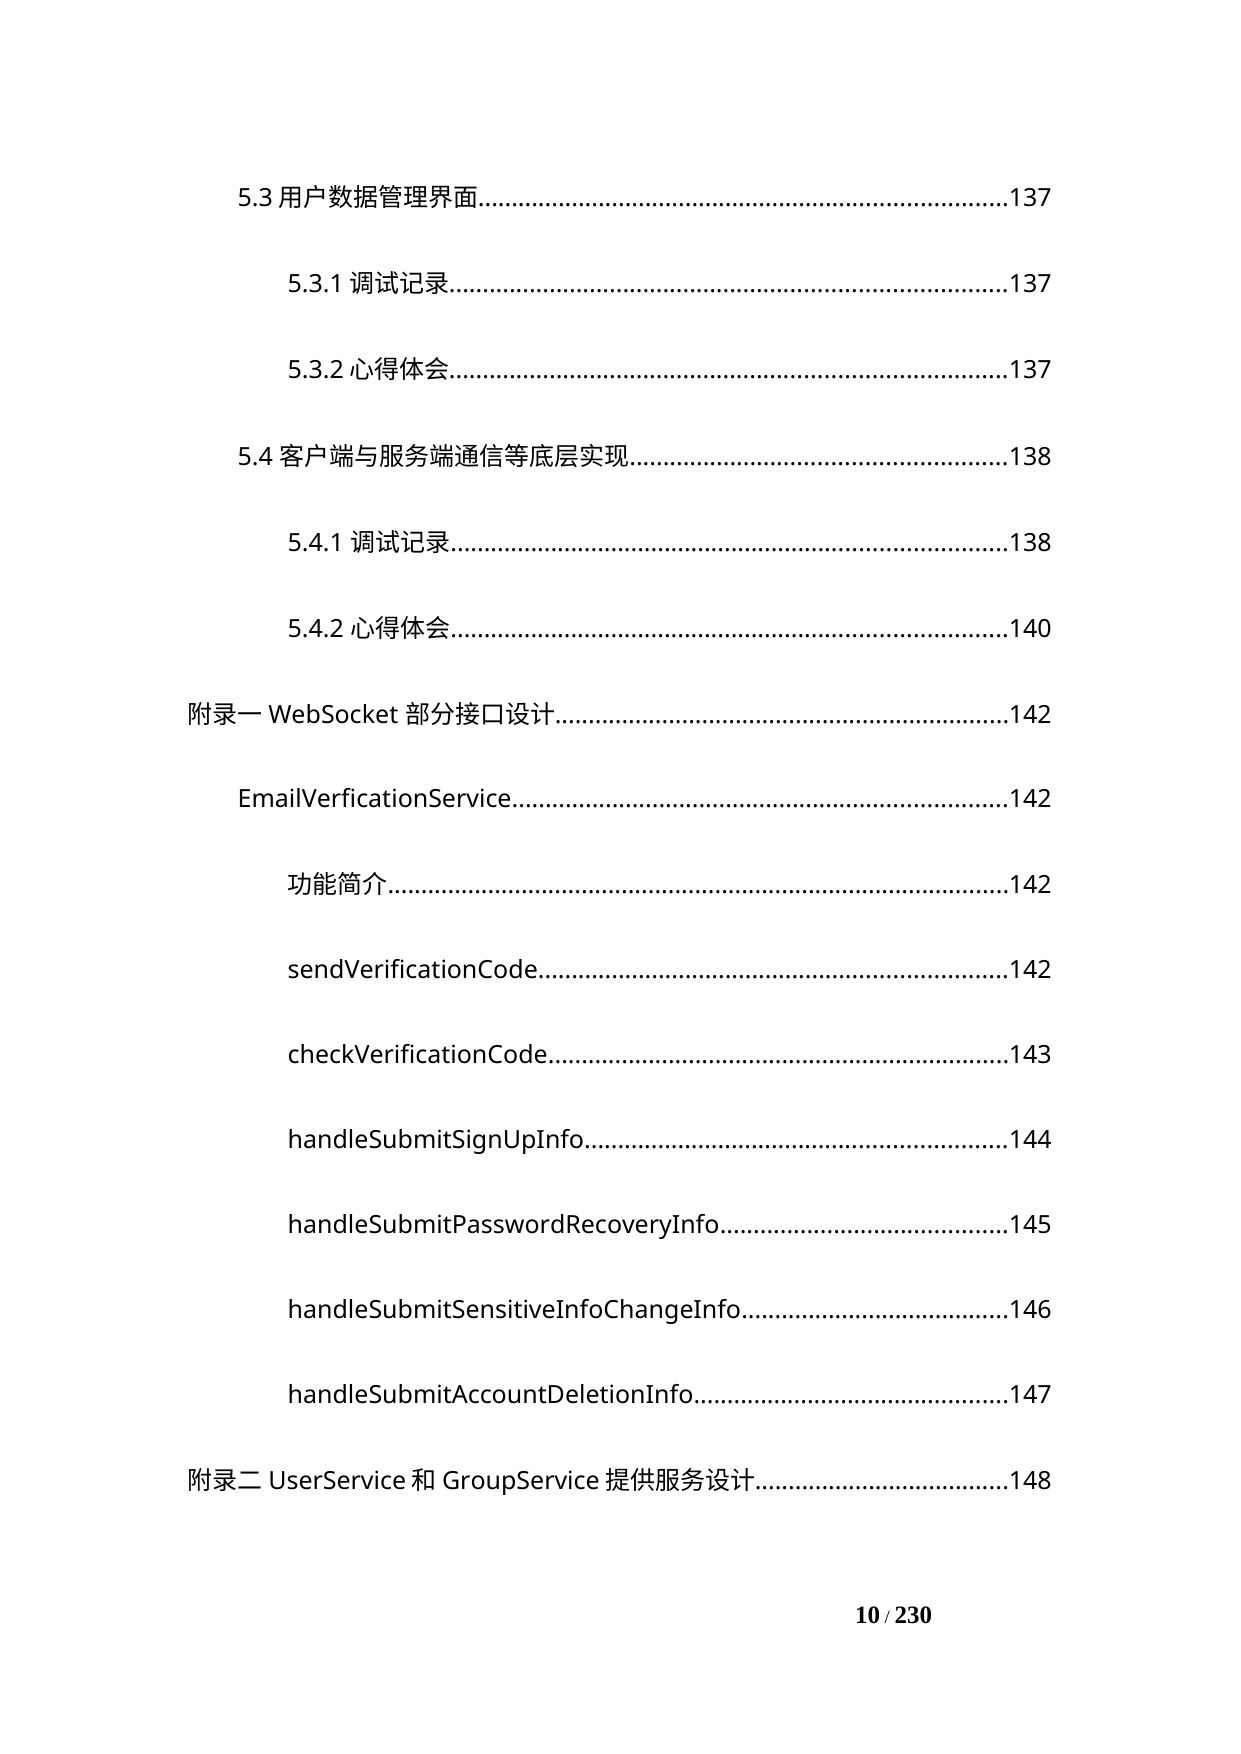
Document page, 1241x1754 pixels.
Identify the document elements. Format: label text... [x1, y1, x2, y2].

text handleSubmitPasswordRecoveryInfo 145 [287, 1190, 1053, 1258]
text handleSubmitAccountDeletionInfo 147 [287, 1360, 1053, 1428]
text 5.4 客户端与服务端通信等底层实现 138 [237, 420, 1053, 488]
text 附录一 WebSocket 部分接口设计 142 [187, 678, 1053, 746]
text sendVerificationCode 142 [287, 935, 1053, 1003]
text 5.4.1 调试记录 138 [287, 506, 1053, 574]
text 附录二 UserService和 GroupService提供服务设计 148 [187, 1444, 1053, 1512]
text checkVerificationCode 143 [287, 1020, 1053, 1088]
text 5.3.1调试记录 137 [287, 248, 1053, 316]
text 5.4.2 心得体会 140 [287, 592, 1053, 660]
text handleSubmitSignUpInfo 144 [287, 1105, 1053, 1173]
text 功能简介 142 [287, 849, 1053, 917]
text 5.3.2心得体会 137 [287, 334, 1053, 402]
text 5.3用户数据管理界面 137 [237, 162, 1053, 230]
text EmailVerficationService 142 [237, 764, 1053, 832]
text handleSubmitSensitiveInfoChangeInfo 146 [287, 1275, 1053, 1343]
